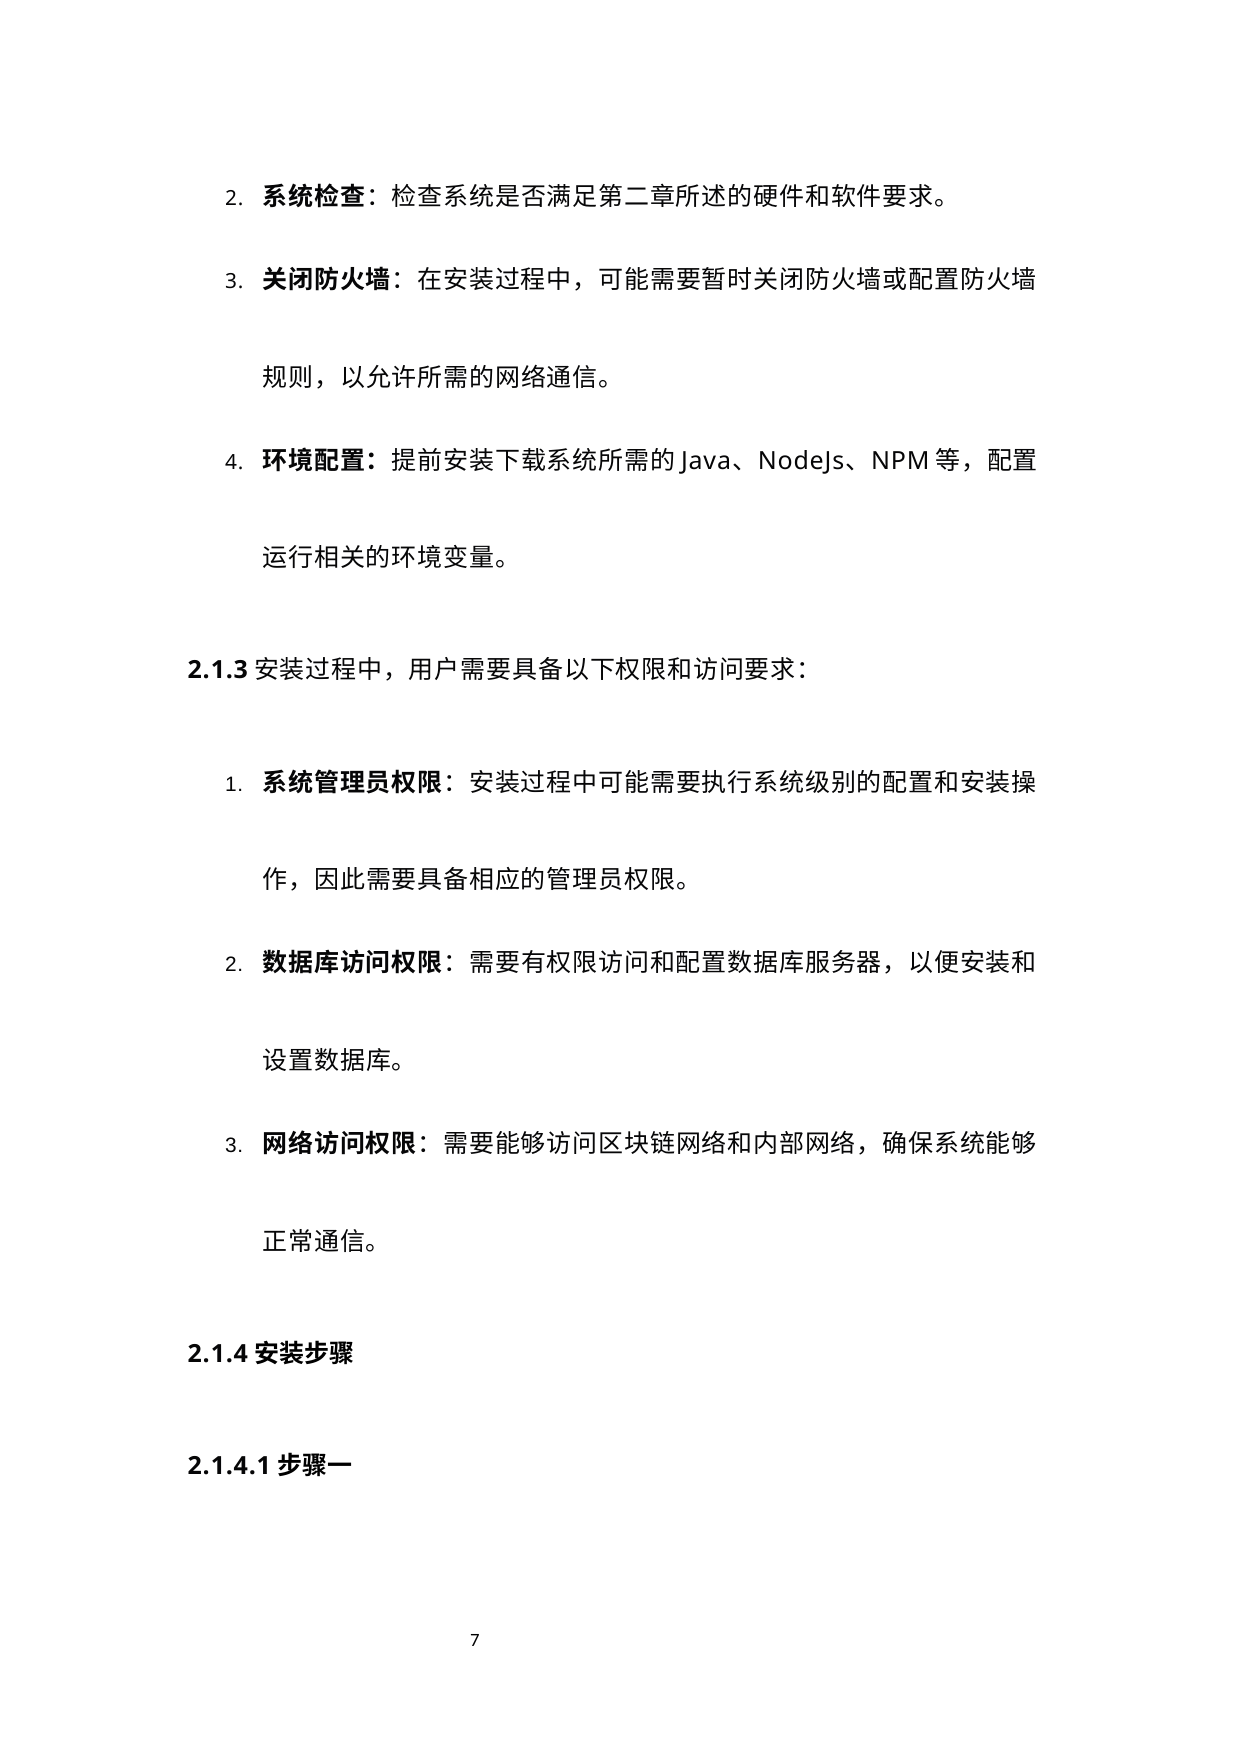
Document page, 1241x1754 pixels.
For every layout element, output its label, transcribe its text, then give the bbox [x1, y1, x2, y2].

subtitle 2.1.4.1步骤一 [187, 1431, 1053, 1496]
list 系统检查：检查系统是否满足第二章所述的硬件和软件要求。 [225, 162, 1053, 227]
subtitle 2.1.4安装步骤 [187, 1319, 1053, 1384]
list 环境配置：提前安装下载系统所需的Java、NodeJs、NPM等，配置运行相关的环境变量。 [225, 426, 1053, 588]
list 系统管理员权限：安装过程中可能需要执行系统级别的配置和安装操作，因此需要具备相应的管理员权限。 [225, 748, 1053, 910]
list 数据库访问权限：需要有权限访问和配置数据库服务器，以便安装和设置数据库。 [225, 928, 1053, 1091]
list 网络访问权限：需要能够访问区块链网络和内部网络，确保系统能够正常通信。 [225, 1109, 1053, 1272]
list 关闭防火墙：在安装过程中，可能需要暂时关闭防火墙或配置防火墙规则，以允许所需的网络通信。 [225, 245, 1053, 408]
text 2.1.3安装过程中，用户需要具备以下权限和访问要求： [187, 636, 1053, 701]
